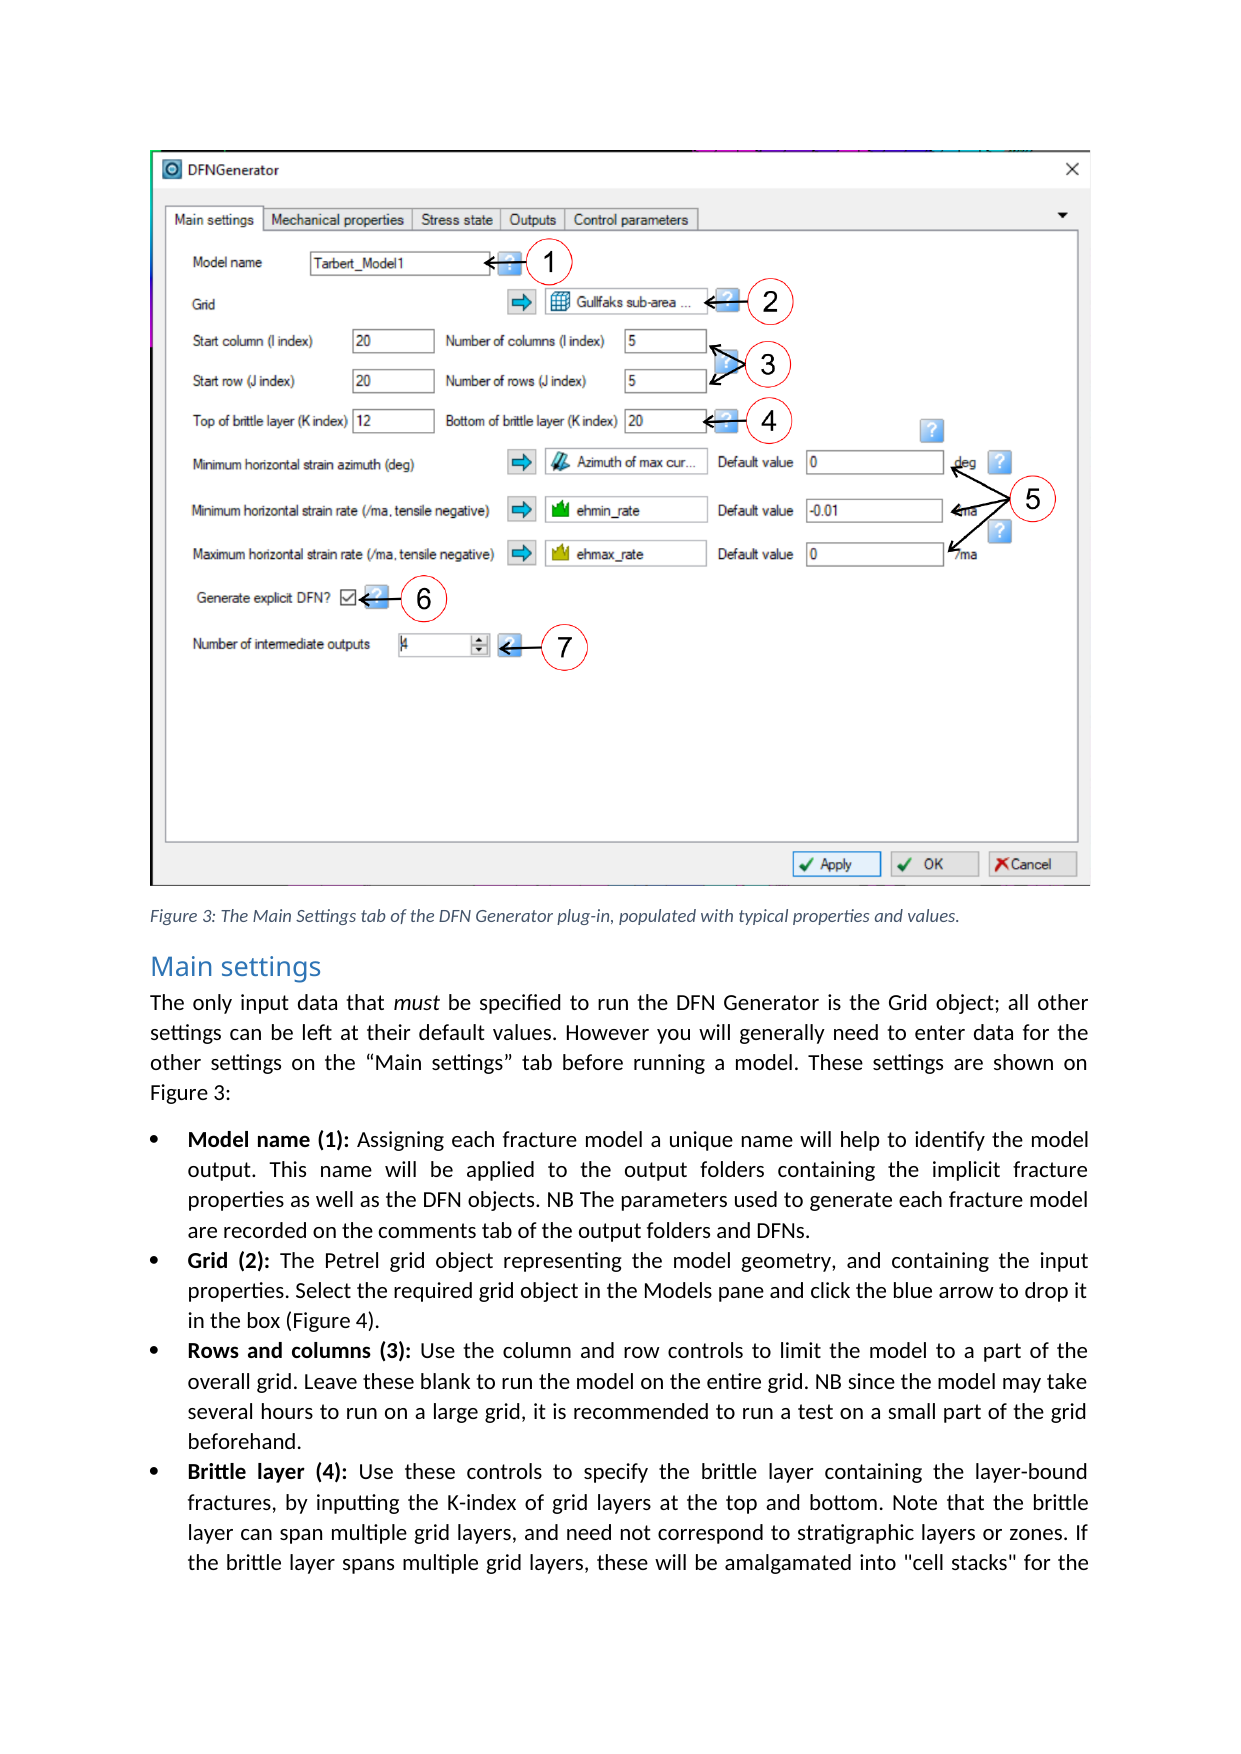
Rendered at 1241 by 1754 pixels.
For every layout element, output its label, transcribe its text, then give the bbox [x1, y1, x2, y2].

text The only input data that must be specified to run the DFN Generator is the Grid object; all other settings can be left at their default values. However you will generally need to enter data for the other settings on the “Main settings” tab before running a model. These settings are shown on Figure 3: [150, 988, 1090, 1106]
subtitle Main settings [150, 948, 1090, 985]
picture [150, 150, 1091, 886]
list Grid (2): The Petrel grid object representing the model geometry, and containing the input properties. Select the required grid object in the Models pane and click the blue arrow to drop it in the box (Figure 4). [150, 1246, 1090, 1334]
list Rows and columns (3): Use the column and row controls to limit the model to a part of the overall grid. Leave these blank to run the model on the entire grid. NB since the model may take several hours to run on a large grid, it is recommended to run a test on a small part of the grid beforehand. [150, 1337, 1090, 1455]
text Figure 3: The Main Settings tab of the DFN Generator plug-in, populated with typical properties and values. [150, 904, 1090, 927]
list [150, 1457, 1090, 1576]
list Model name (1): Assigning each fracture model a unique name will help to identify the model output. This name will be applied to the output folders containing the implicit fracture properties as well as the DFN objects. NB The parameters used to generate each fracture model are recorded on the comments tab of the output folders and DFNs. [150, 1125, 1090, 1244]
